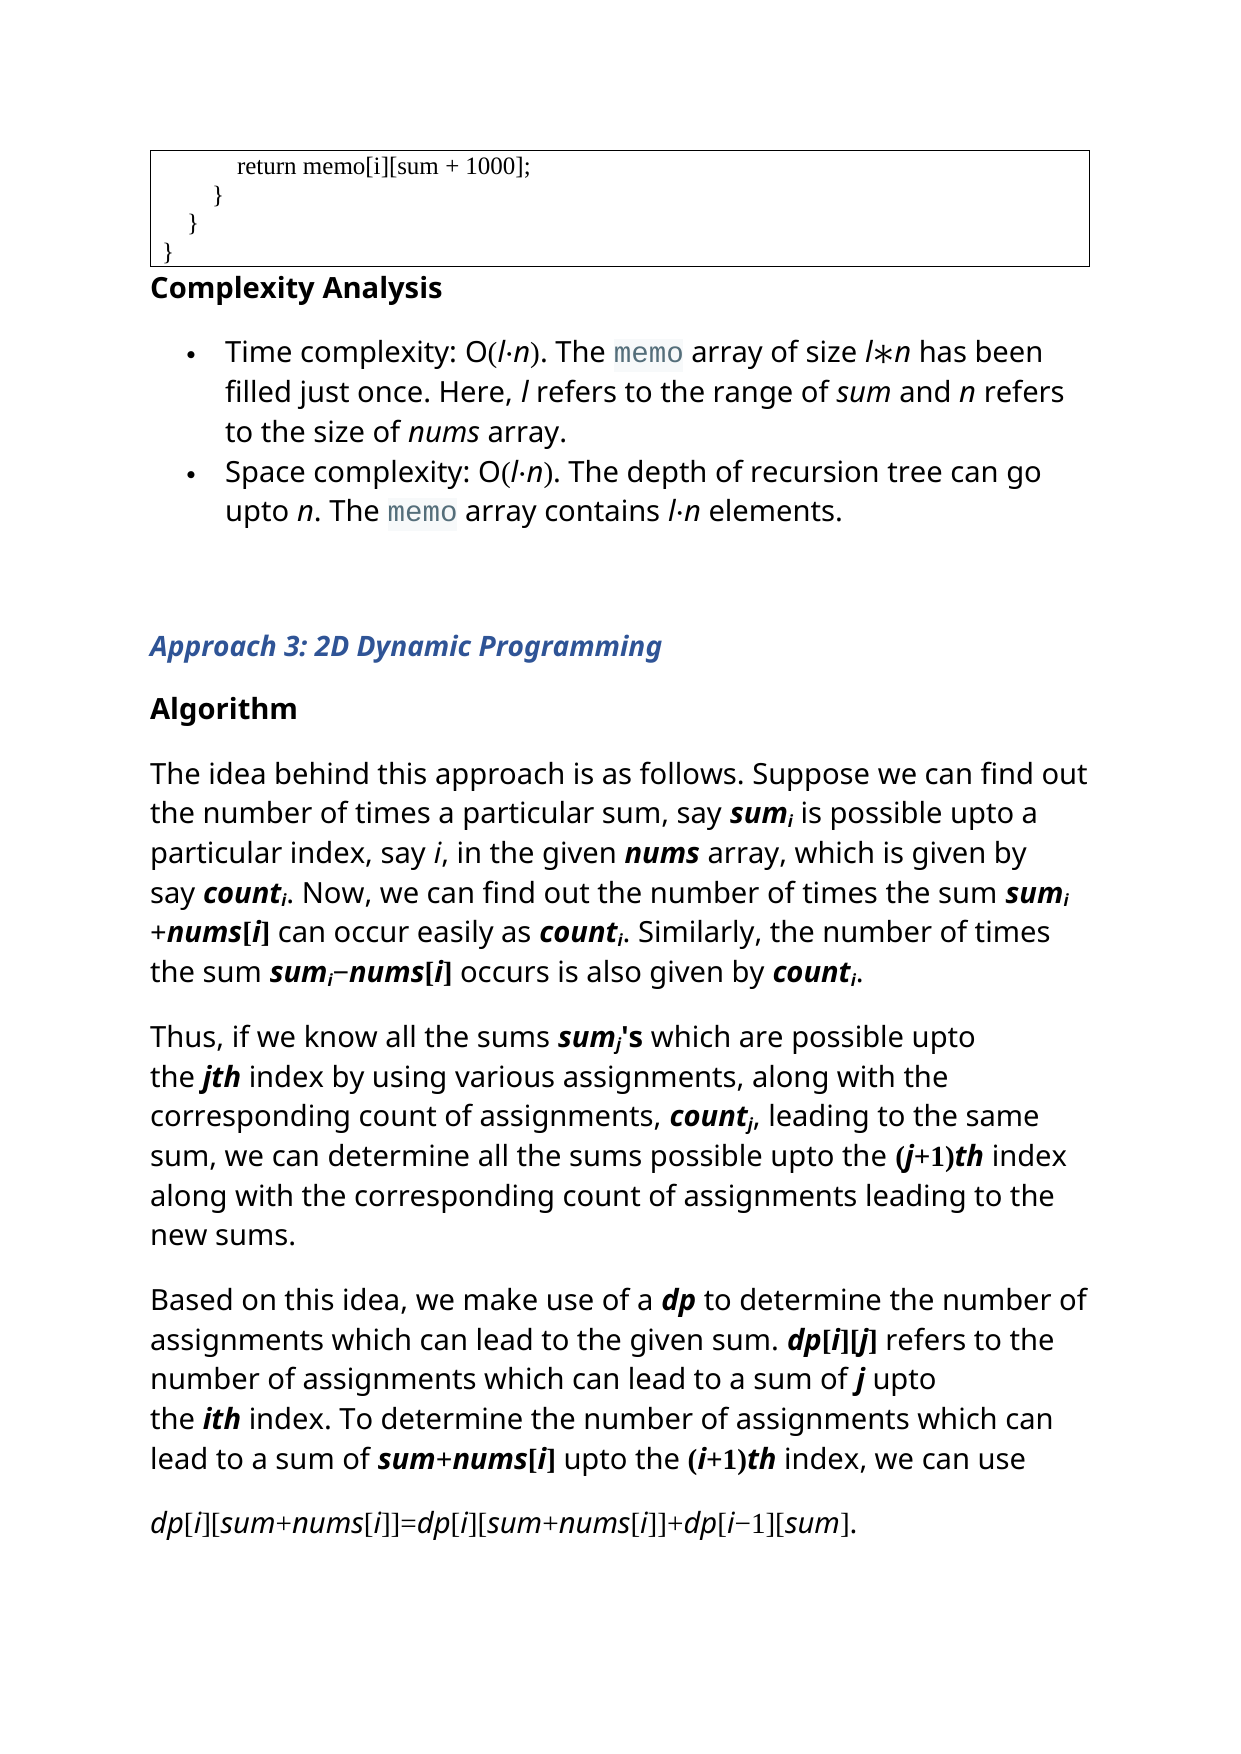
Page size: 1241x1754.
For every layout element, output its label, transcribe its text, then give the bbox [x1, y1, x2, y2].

text dp[i][sum+nums[i]]=dp[i][sum+nums[i]]+dp[i−1][sum]. [150, 1503, 1090, 1542]
list Time complexity: O(l⋅n). The memo array of size l∗n has been filled just once. Here, l refers to the range of sum and n refers to the size of nums array. [187, 332, 1090, 451]
list Space complexity: O(l⋅n). The depth of recursion tree can go upto n. The memo array contains l⋅n elements. [187, 451, 1090, 531]
subtitle Approach 3: 2D Dynamic Programming [150, 627, 1090, 665]
text Algorithm [150, 688, 1090, 728]
text The idea behind this approach is as follows. Suppose we can find out the number of times a particular sum, say sumi​ is possible upto a particular index, say i, in the given nums array, which is given by say counti​. Now, we can find out the number of times the sum sumi​+nums[i] can occur easily as counti​. Similarly, the number of times the sum sumi​−nums[i] occurs is also given by counti​. [150, 753, 1090, 991]
text Thus, if we know all the sums sumj​'s which are possible upto the jth index by using various assignments, along with the corresponding count of assignments, countj​, leading to the same sum, we can determine all the sums possible upto the (j+1)th index along with the corresponding count of assignments leading to the new sums. [150, 1016, 1090, 1254]
text Complexity Analysis [150, 267, 1090, 307]
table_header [151, 151, 1089, 266]
text Based on this idea, we make use of a dp to determine the number of assignments which can lead to the given sum. dp[i][j] refers to the number of assignments which can lead to a sum of j upto the ith index. To determine the number of assignments which can lead to a sum of sum+nums[i] upto the (i+1)th index, we can use [150, 1279, 1090, 1478]
